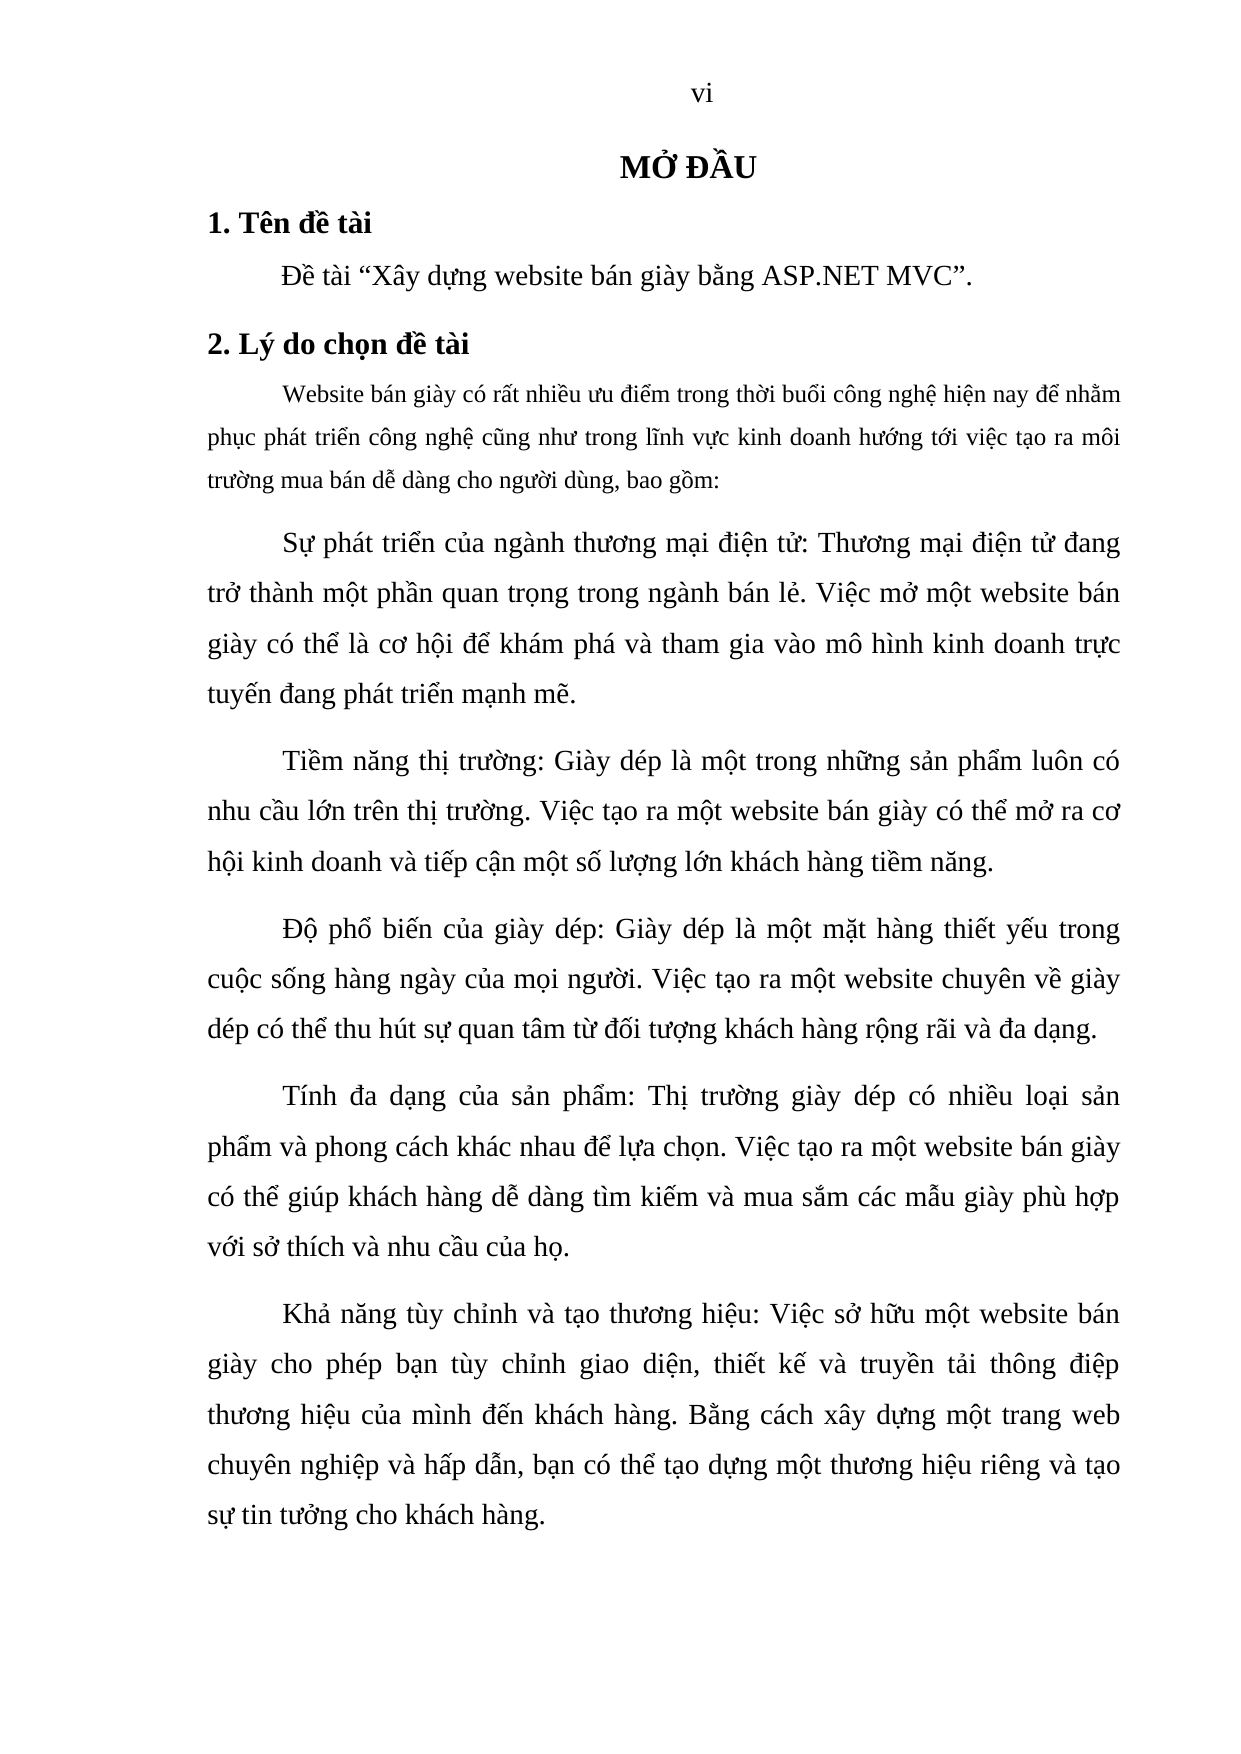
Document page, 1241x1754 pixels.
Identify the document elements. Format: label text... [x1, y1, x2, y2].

text Tính đa dạng của sản phẩm: Thị trường giày dép có nhiều loại sản phẩm và phong cách khác nhau để lựa chọn. Việc tạo ra một website bán giày có thể giúp khách hàng dễ dàng tìm kiếm và mua sắm các mẫu giày phù hợp với sở thích và nhu cầu của họ. [207, 1078, 1122, 1263]
subtitle MỞ ĐẦU [619, 147, 1122, 185]
text Độ phổ biến của giày dép: Giày dép là một mặt hàng thiết yếu trong cuộc sống hàng ngày của mọi người. Việc tạo ra một website chuyên về giày dép có thể thu hút sự quan tâm từ đối tượng khách hàng rộng rãi và đa dạng. [207, 911, 1122, 1045]
subtitle 1. Tên đề tài [207, 204, 1122, 240]
text Website bán giày có rất nhiều ưu điểm trong thời buổi công nghệ hiện nay để nhằm phục phát triển công nghệ cũng như trong lĩnh vực kinh doanh hướng tới việc tạo ra môi trường mua bán dễ dàng cho người dùng, bao gồm: [207, 379, 1122, 494]
text Khả năng tùy chỉnh và tạo thương hiệu: Việc sở hữu một website bán giày cho phép bạn tùy chỉnh giao diện, thiết kế và truyền tải thông điệp thương hiệu của mình đến khách hàng. Bằng cách xây dựng một trang web chuyên nghiệp và hấp dẫn, bạn có thể tạo dựng một thương hiệu riêng và tạo sự tin tưởng cho khách hàng. [207, 1296, 1122, 1531]
text Tiềm năng thị trường: Giày dép là một trong những sản phẩm luôn có nhu cầu lớn trên thị trường. Việc tạo ra một website bán giày có thể mở ra cơ hội kinh doanh và tiếp cận một số lượng lớn khách hàng tiềm năng. [207, 743, 1122, 877]
text Đề tài “Xây dựng website bán giày bằng ASP.NET MVC”. [207, 258, 1122, 292]
subtitle 2. Lý do chọn đề tài [207, 325, 1122, 361]
text Sự phát triển của ngành thương mại điện tử: Thương mại điện tử đang trở thành một phần quan trọng trong ngành bán lẻ. Việc mở một website bán giày có thể là cơ hội để khám phá và tham gia vào mô hình kinh doanh trực tuyến đang phát triển mạnh mẽ. [207, 525, 1122, 710]
